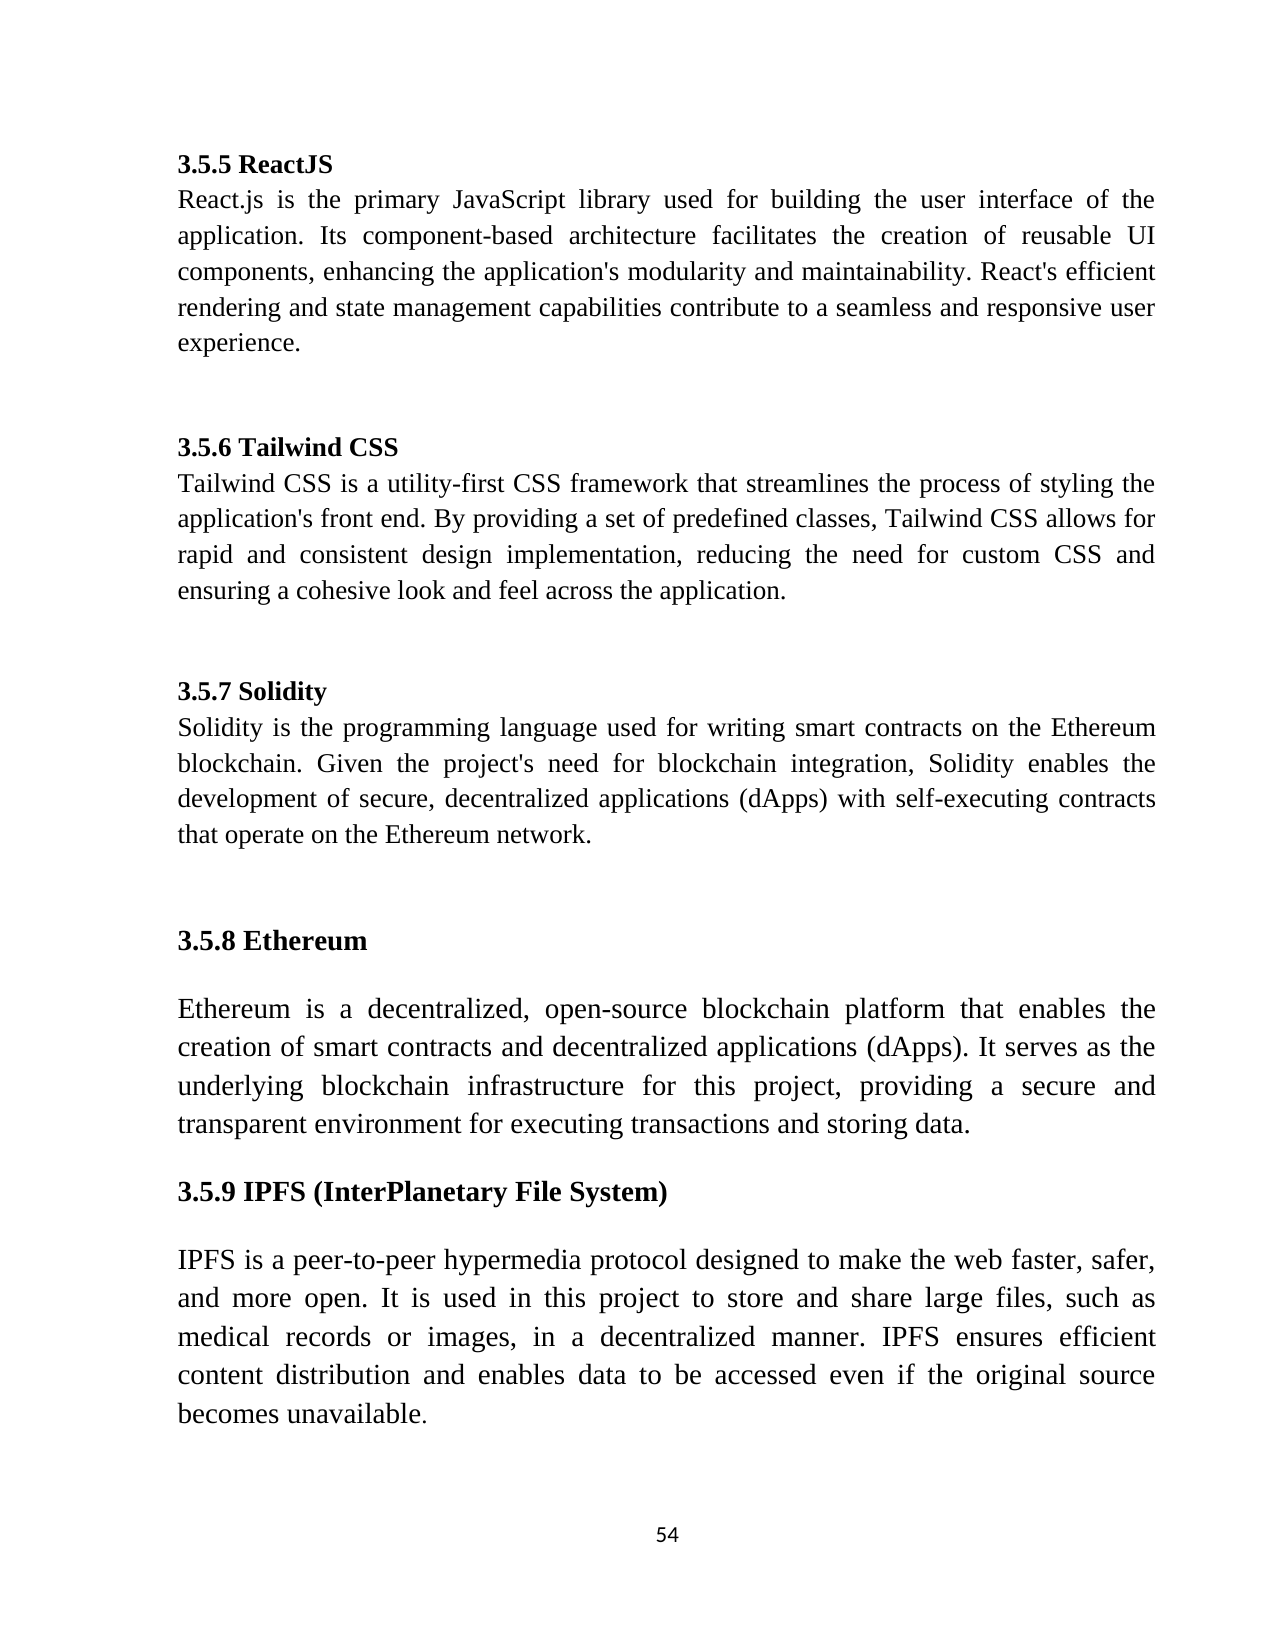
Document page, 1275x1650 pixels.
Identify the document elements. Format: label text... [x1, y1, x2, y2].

subtitle 3.5.9 IPFS (InterPlanetary File System) [177, 1174, 1157, 1208]
text React.js is the primary JavaScript library used for building the user interface of the application. Its component-based architecture facilitates the creation of reusable UI components, enhancing the application's modularity and maintainability. React's efficient rendering and state management capabilities contribute to a seamless and responsive user experience. [177, 183, 1157, 357]
subtitle 3.5.6 Tailwind CSS [177, 431, 1157, 462]
text Ethereum is a decentralized, open-source blockchain platform that enables the creation of smart contracts and decentralized applications (dApps). It serves as the underlying blockchain infrastructure for this project, providing a secure and transparent environment for executing transactions and storing data. [177, 991, 1157, 1140]
text IPFS is a peer-to-peer hypermedia protocol designed to make the web faster, safer, and more open. It is used in this project to store and share large files, such as medical records or images, in a decentralized manner. IPFS ensures efficient content distribution and enables data to be accessed even if the original source becomes unavailable. [177, 1242, 1157, 1429]
text Tailwind CSS is a utility-first CSS framework that streamlines the process of styling the application's front end. By providing a set of predefined classes, Tailwind CSS allows for rapid and consistent design implementation, reducing the need for custom CSS and ensuring a cohesive look and feel across the application. [177, 467, 1157, 605]
subtitle 3.5.7 Solidity [177, 675, 1157, 706]
text Solidity is the programming language used for writing smart contracts on the Ethereum blockchain. Given the project's need for blockchain integration, Solidity enables the development of secure, decentralized applications (dApps) with self-executing contracts that operate on the Ethereum network. [177, 711, 1157, 849]
subtitle 3.5.5 ReactJS [177, 148, 1157, 179]
subtitle 3.5.8 Ethereum [177, 923, 1157, 957]
